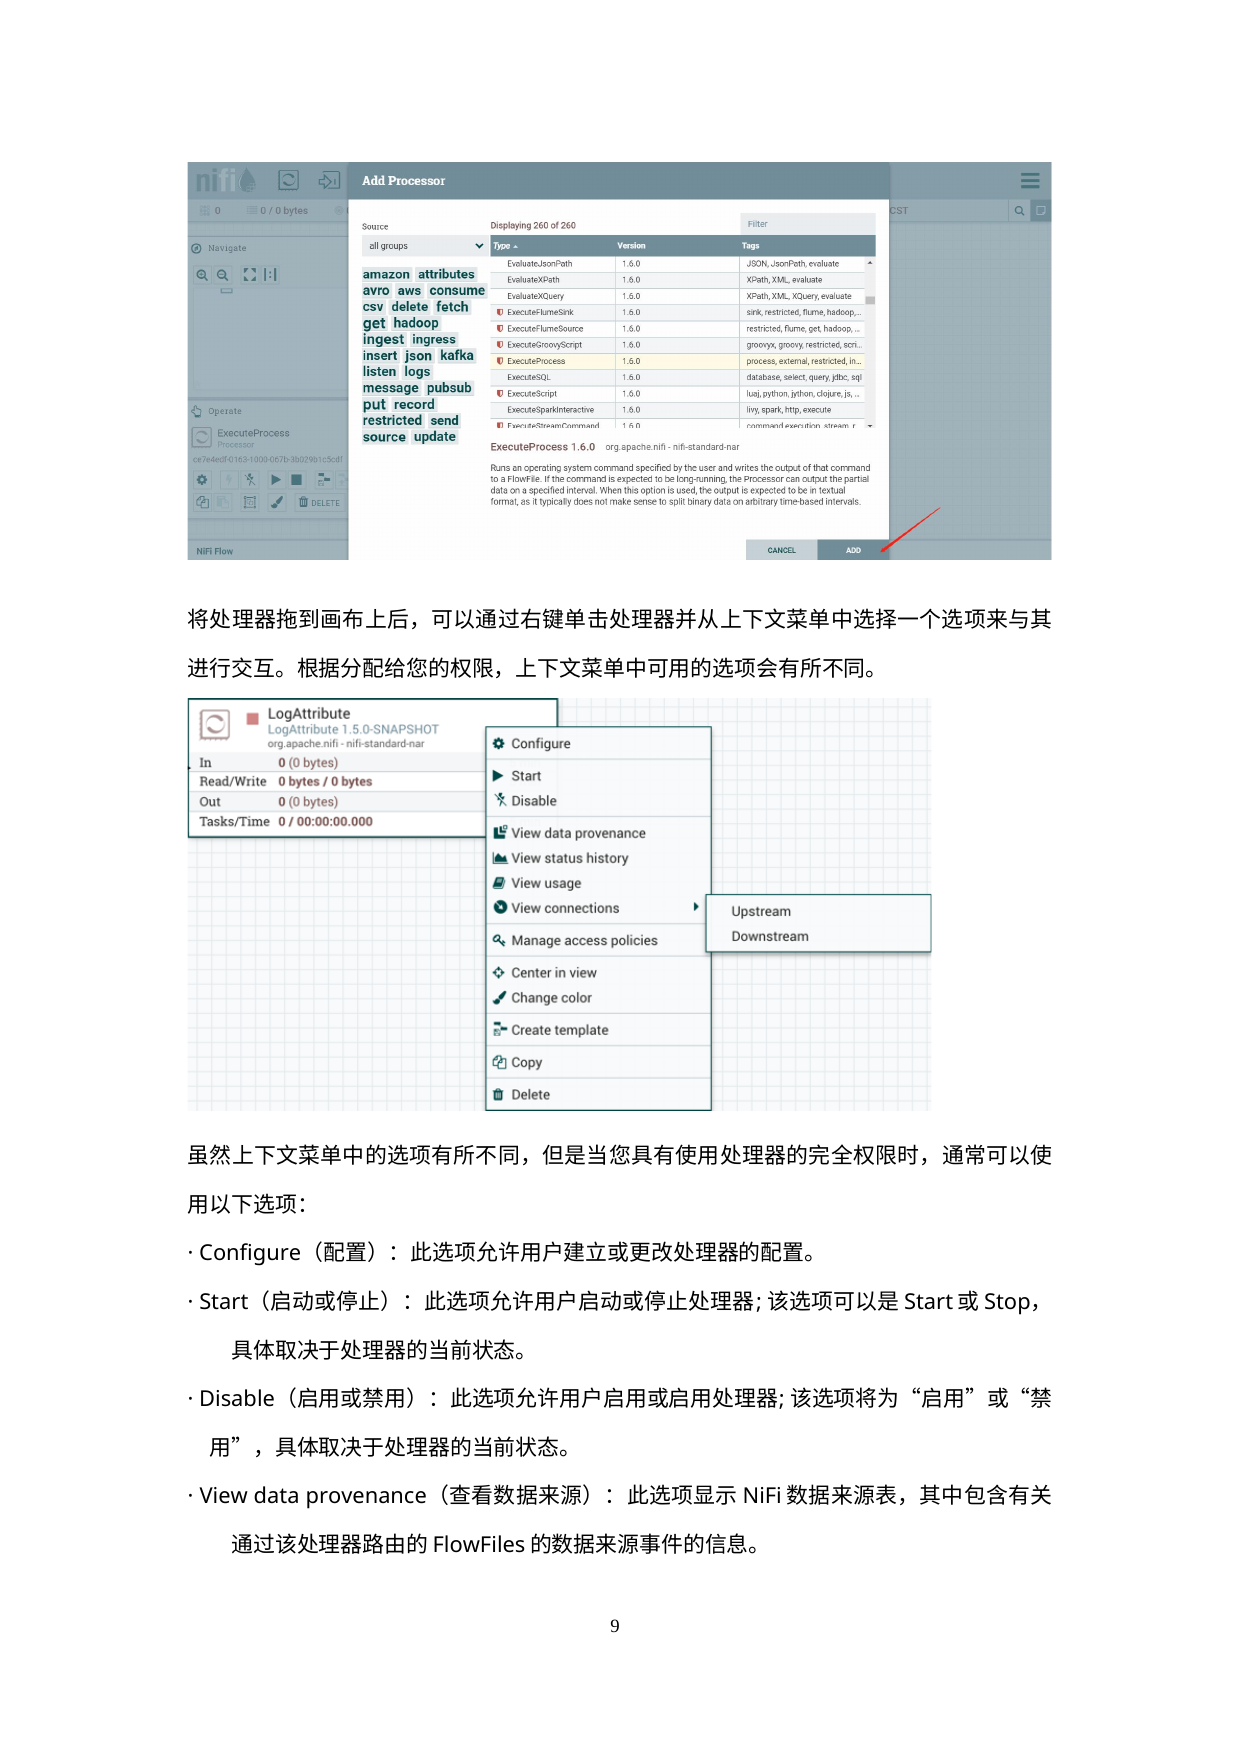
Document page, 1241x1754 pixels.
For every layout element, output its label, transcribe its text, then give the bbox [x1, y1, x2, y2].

text 将处理器拖到画布上后，可以通过右键单击处理器并从上下文菜单中选择一个选项来与其进行交互。根据分配给您的权限，上下文菜单中可用的选项会有所不同。 [187, 601, 1053, 683]
picture [187, 698, 932, 1111]
picture [187, 162, 1053, 560]
text · Configure（配置）：此选项允许用户建立或更改处理器的配置。 [187, 1235, 1053, 1268]
text 虽然上下文菜单中的选项有所不同，但是当您具有使用处理器的完全权限时，通常可以使用以下选项： [187, 1138, 1053, 1219]
text · Disable（启用或禁用）：此选项允许用户启用或启用处理器; 该选项将为“启用”或“禁用”，具体取决于处理器的当前状态。 [187, 1381, 1053, 1462]
text · View data provenance（查看数据来源）：此选项显示NiFi数据来源表，其中包含有关通过该处理器路由的FlowFiles的数据来源事件的信息。 [187, 1478, 1053, 1559]
text · Start（启动或停止）：此选项允许用户启动或停止处理器; 该选项可以是Start或Stop，具体取决于处理器的当前状态。 [187, 1283, 1053, 1365]
